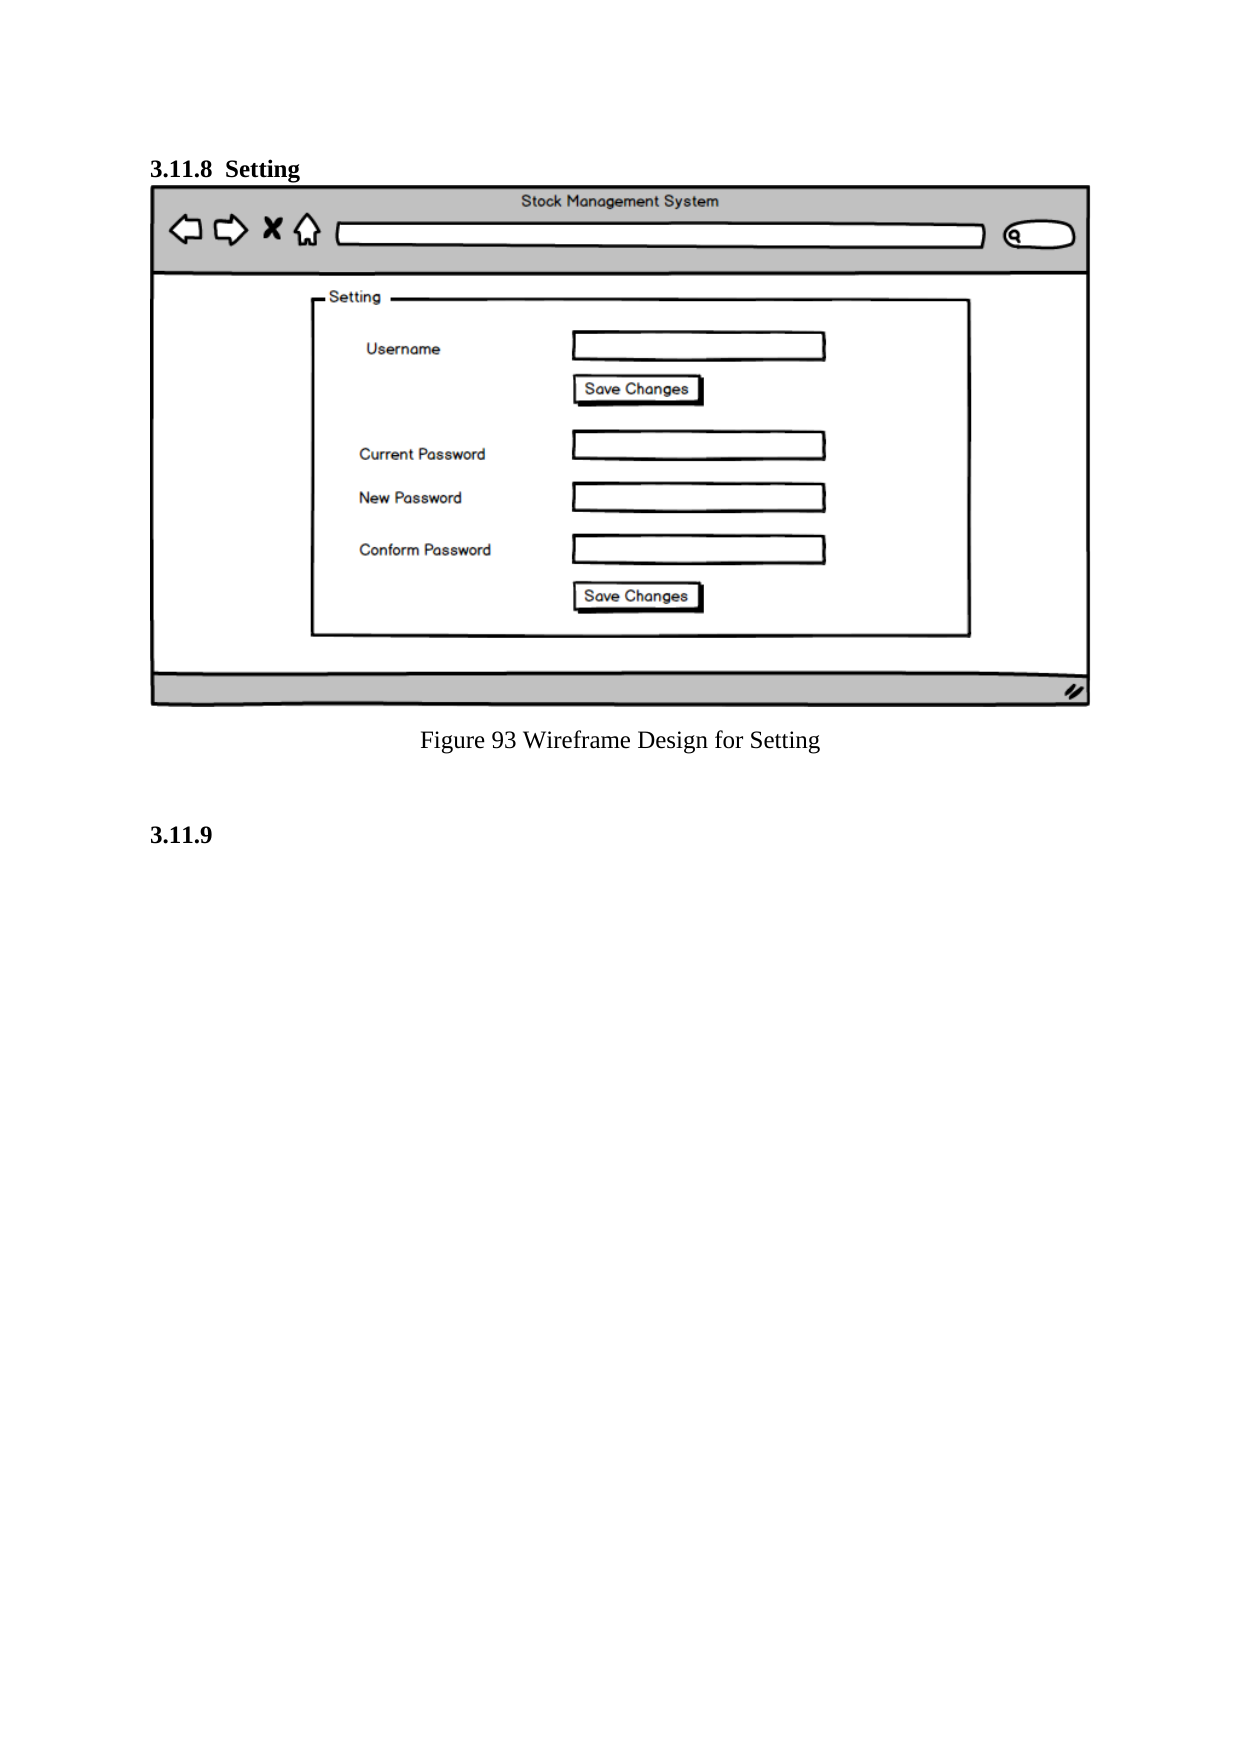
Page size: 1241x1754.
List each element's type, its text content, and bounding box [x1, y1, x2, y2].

subtitle Setting [150, 154, 1090, 183]
picture [150, 185, 1091, 707]
